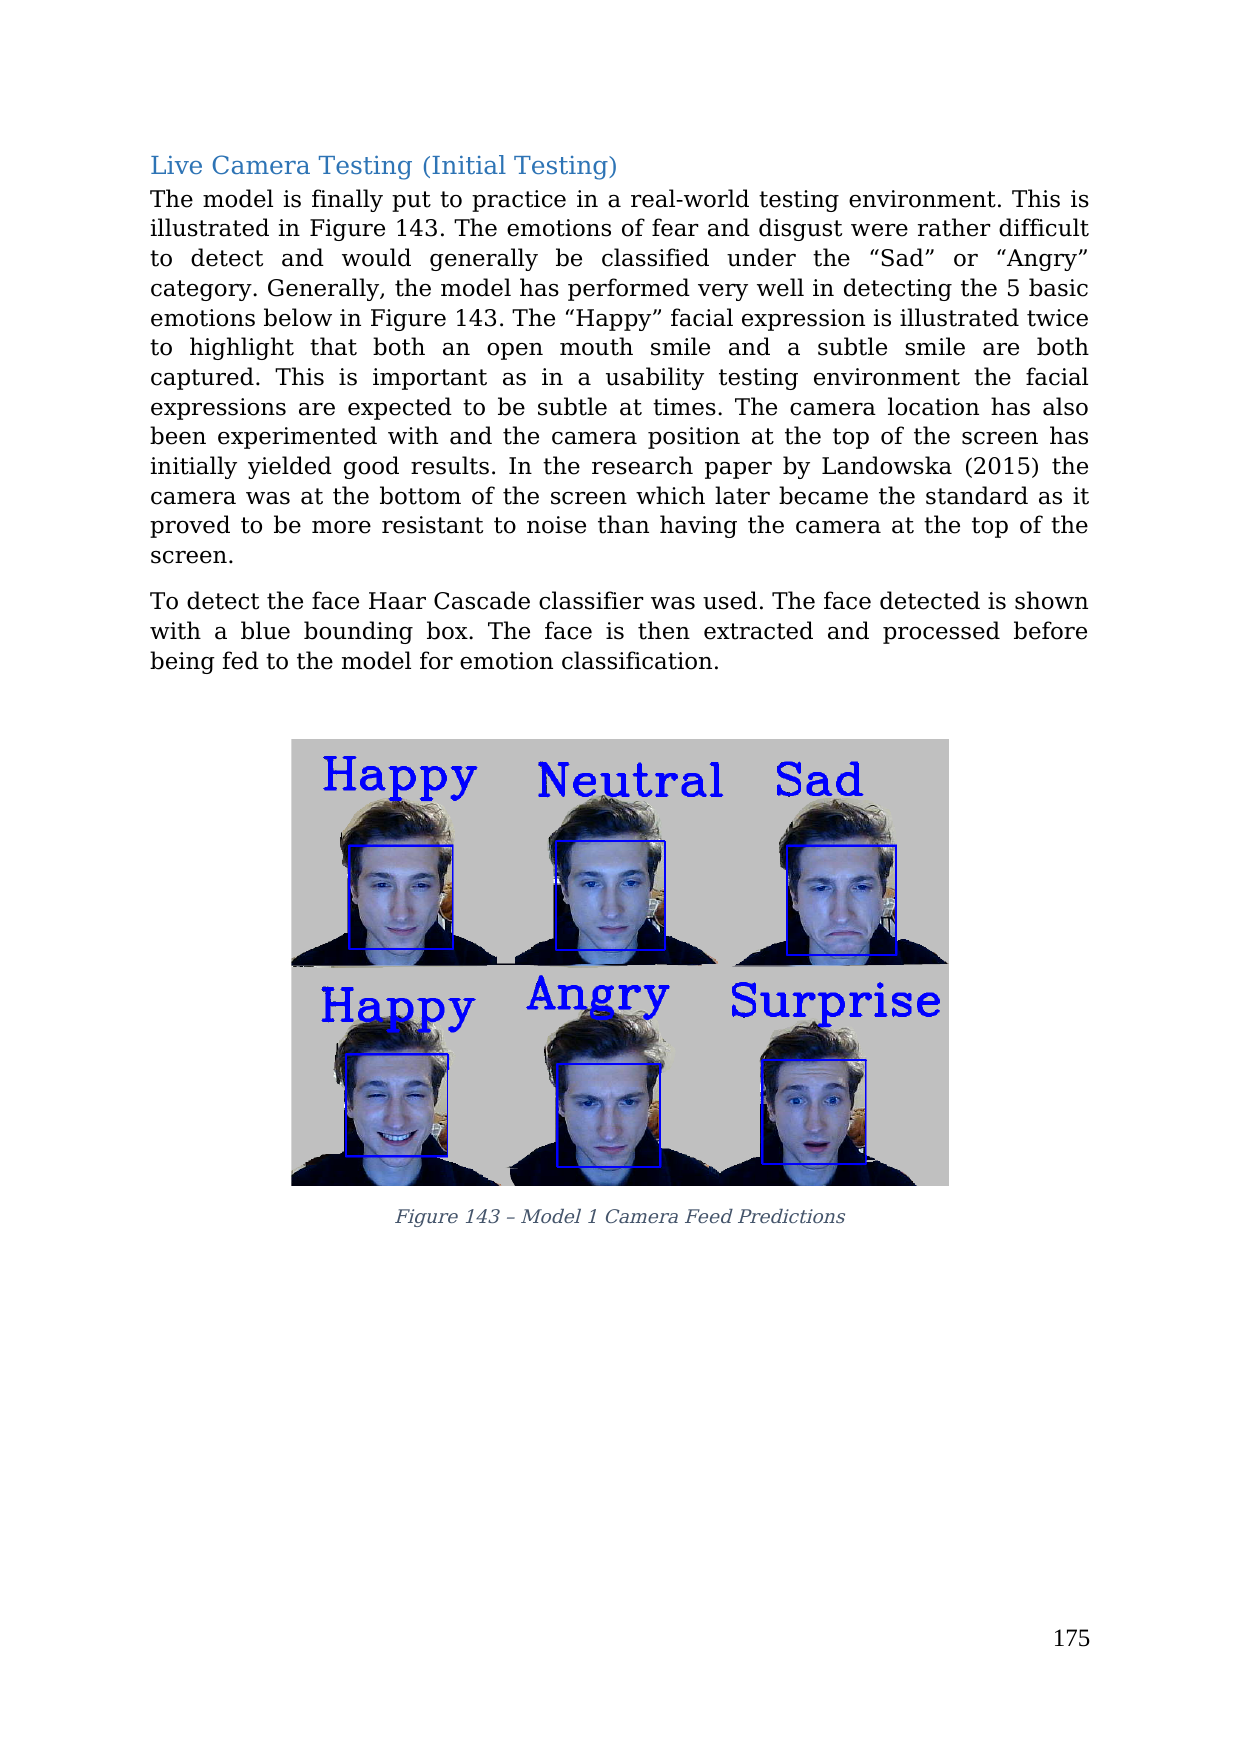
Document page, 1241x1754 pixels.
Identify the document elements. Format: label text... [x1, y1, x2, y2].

subtitle Live Camera Testing (Initial Testing) [150, 150, 1090, 180]
text The model is finally put to practice in a real-world testing environment. This is illustrated in Figure 143. The emotions of fear and disgust were rather difficult to detect and would generally be classified under the “Sad” or “Angry” category. Generally, the model has performed very well in detecting the 5 basic emotions below in Figure 143. The “Happy” facial expression is illustrated twice to highlight that both an open mouth smile and a subtle smile are both captured. This is important as in a usability testing environment the facial expressions are expected to be subtle at times. The camera location has also been experimented with and the camera position at the top of the screen has initially yielded good results. In the research paper by Landowska (2015) the camera was at the bottom of the screen which later became the standard as it proved to be more resistant to noise than having the camera at the top of the screen. [150, 184, 1090, 568]
picture [291, 739, 949, 1186]
text To detect the face Haar Cascade classifier was used. The face detected is shown with a blue bounding box. The face is then extracted and processed before being fed to the model for emotion classification. [150, 587, 1090, 674]
text Figure 143 – Model 1 Camera Feed Predictions [150, 1205, 1090, 1227]
